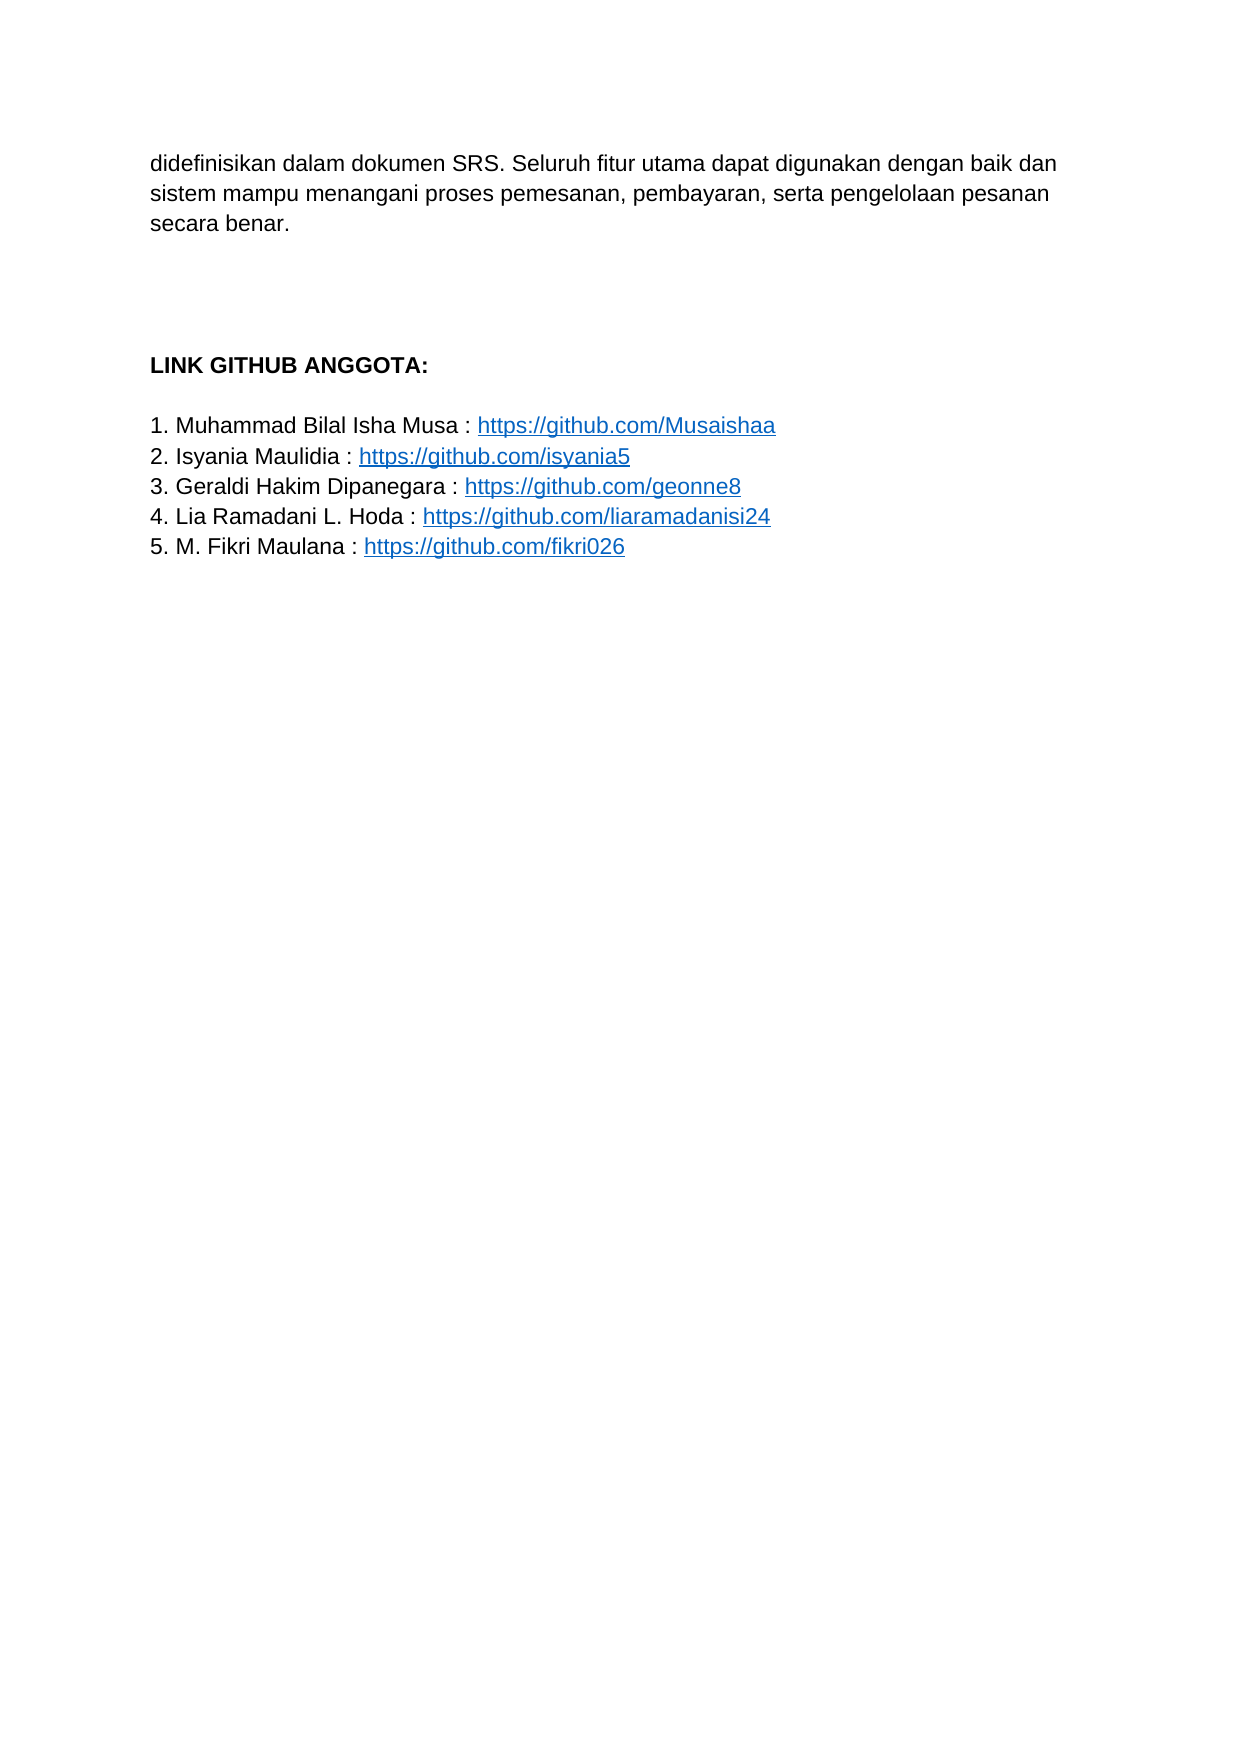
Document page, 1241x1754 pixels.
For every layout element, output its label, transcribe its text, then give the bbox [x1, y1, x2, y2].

text 1. Muhammad Bilal Isha Musa : https://github.com/Musaishaa [150, 412, 1090, 439]
text 5. M. Fikri Maulana : https://github.com/fikri026 [150, 533, 1090, 560]
text 2. Isyania Maulidia : https://github.com/isyania5 [150, 443, 1090, 469]
text LINK GITHUB ANGGOTA: [150, 352, 1090, 378]
text 3. Geraldi Hakim Dipanegara : https://github.com/geonne8 [150, 473, 1090, 499]
text 4. Lia Ramadani L. Hoda : https://github.com/liaramadanisi24 [150, 503, 1090, 529]
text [150, 150, 1090, 237]
